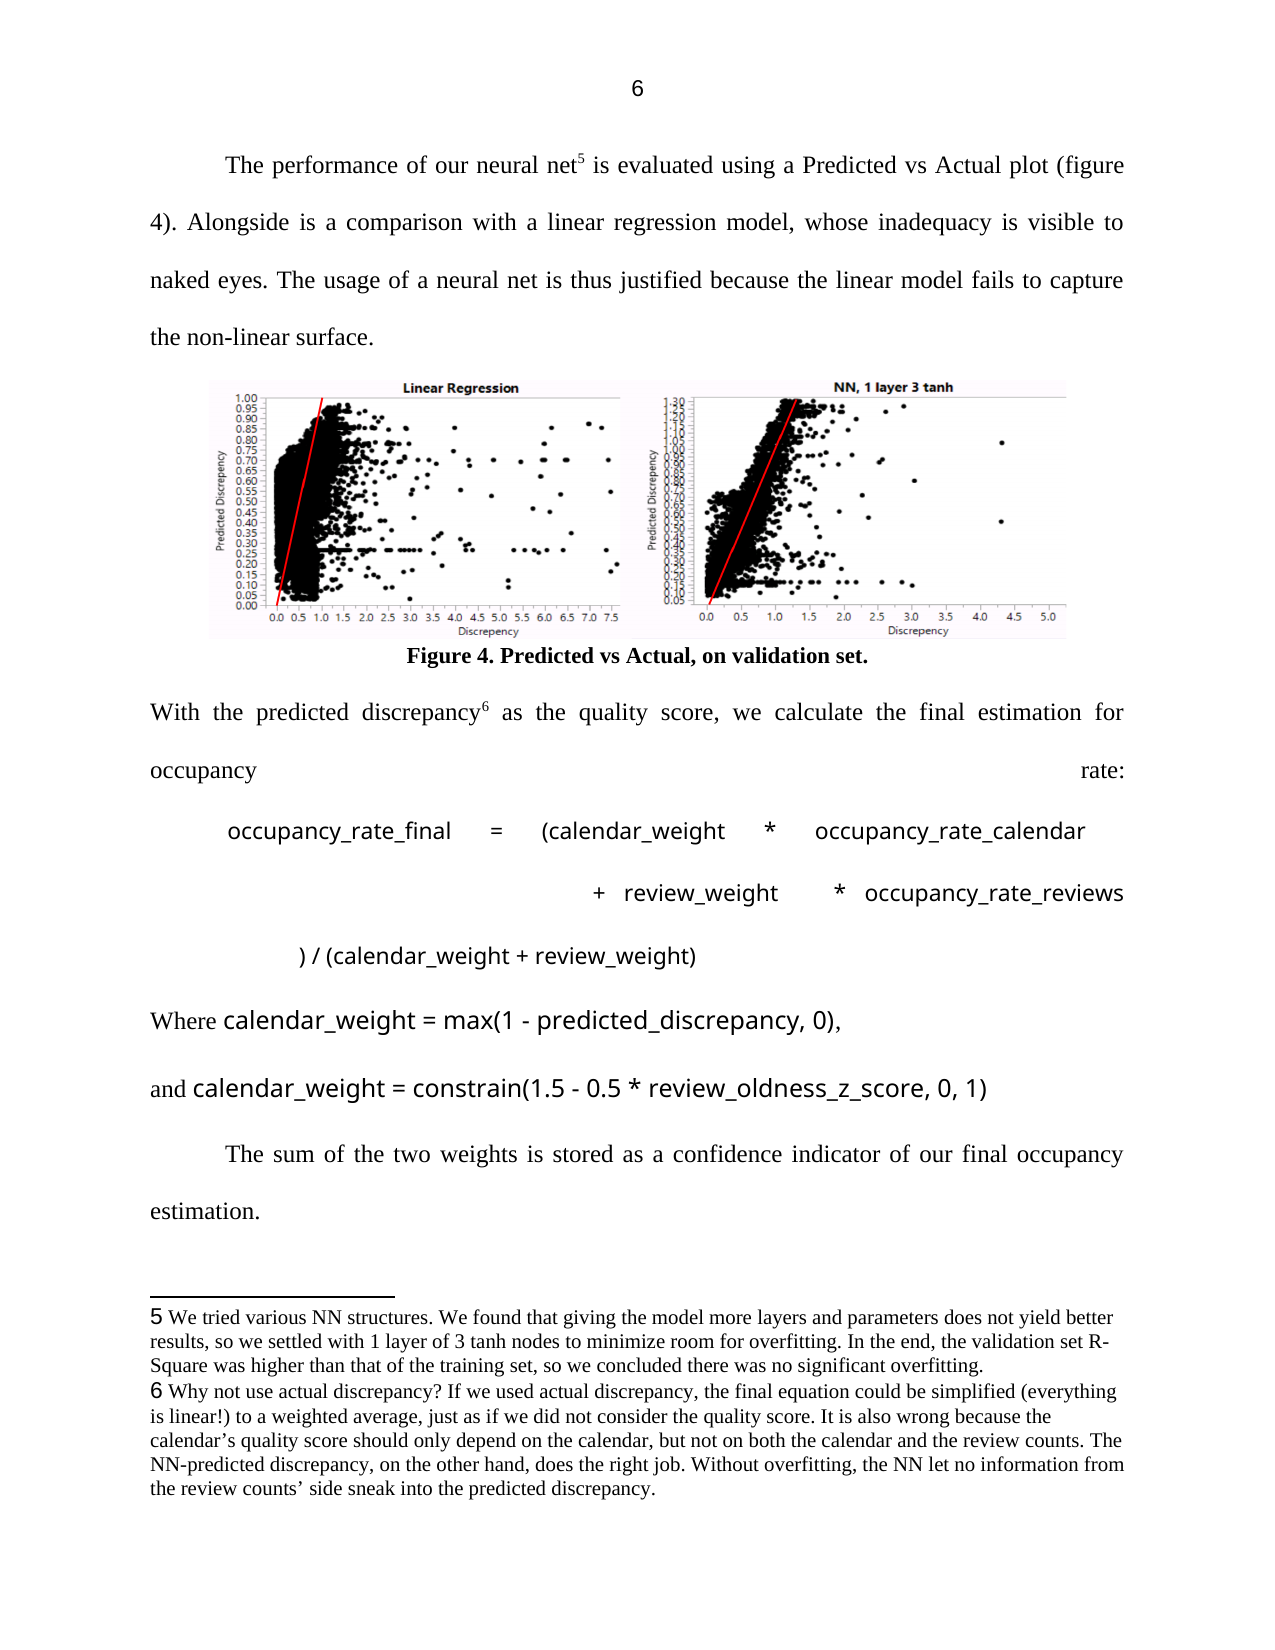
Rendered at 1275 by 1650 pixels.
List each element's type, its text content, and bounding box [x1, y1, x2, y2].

text The performance of our neural net is evaluated using a Predicted vs Actual plot (figure 4). Alongside is a comparison with a linear regression model, whose inadequacy is visible to naked eyes. The usage of a neural net is thus justified because the linear model fails to capture the non-linear surface. [150, 150, 1125, 351]
text With the predicted discrepancy as the quality score, we calculate the final estimation for occupancy rate: occupancy_rate_final = (calendar_weight * occupancy_rate_calendar + review_weight * occupancy_rate_reviews ) / (calendar_weight + review_weight) [150, 697, 1125, 971]
text The sum of the two weights is stored as a confidence indicator of our final occupancy estimation. [150, 1139, 1125, 1225]
picture [208, 380, 1067, 639]
text Where calendar_weight = max(1 - predicted_discrepancy, 0), and calendar_weight = constrain(1.5 - 0.5 * review_oldness_z_score, 0, 1) [150, 1002, 1125, 1104]
